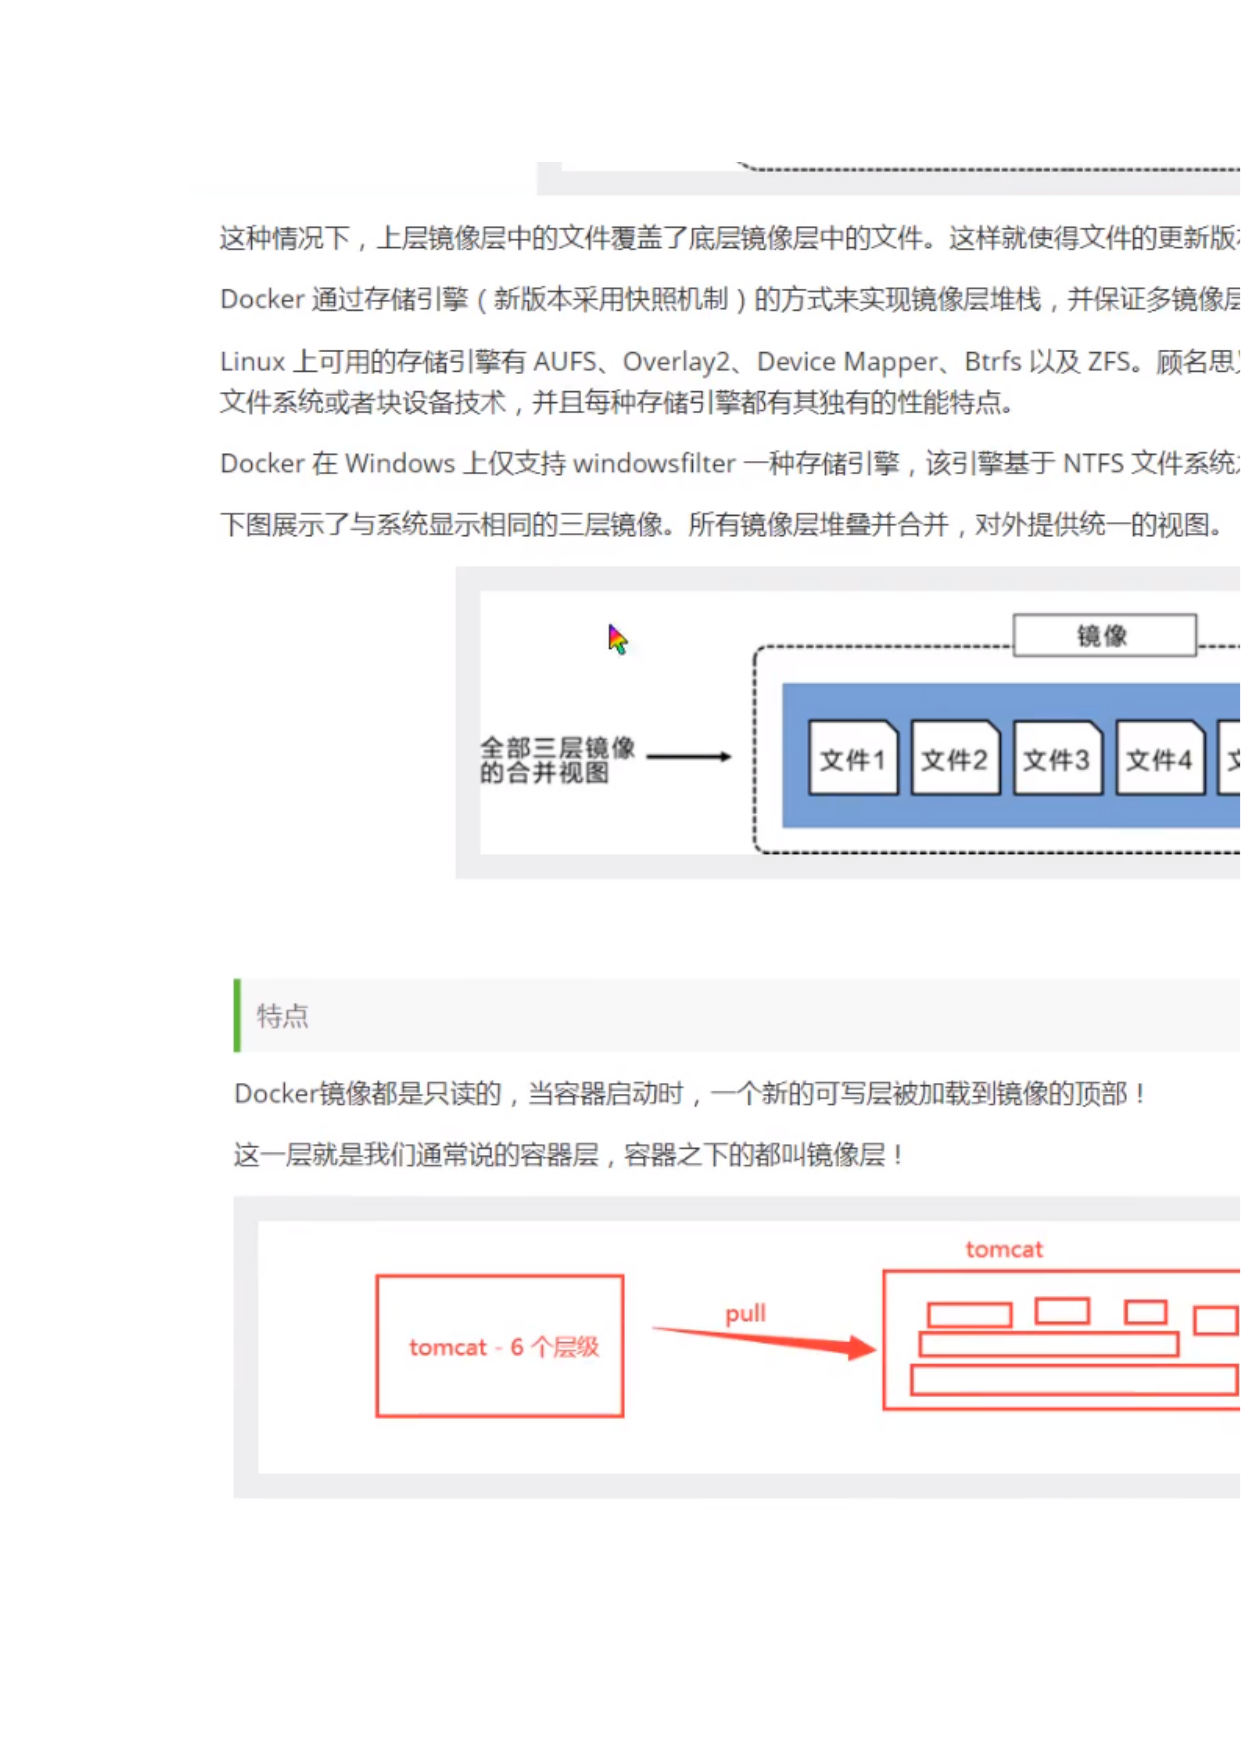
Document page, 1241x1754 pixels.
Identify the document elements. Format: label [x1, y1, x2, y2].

picture [187, 942, 1241, 1538]
picture [187, 162, 1241, 922]
